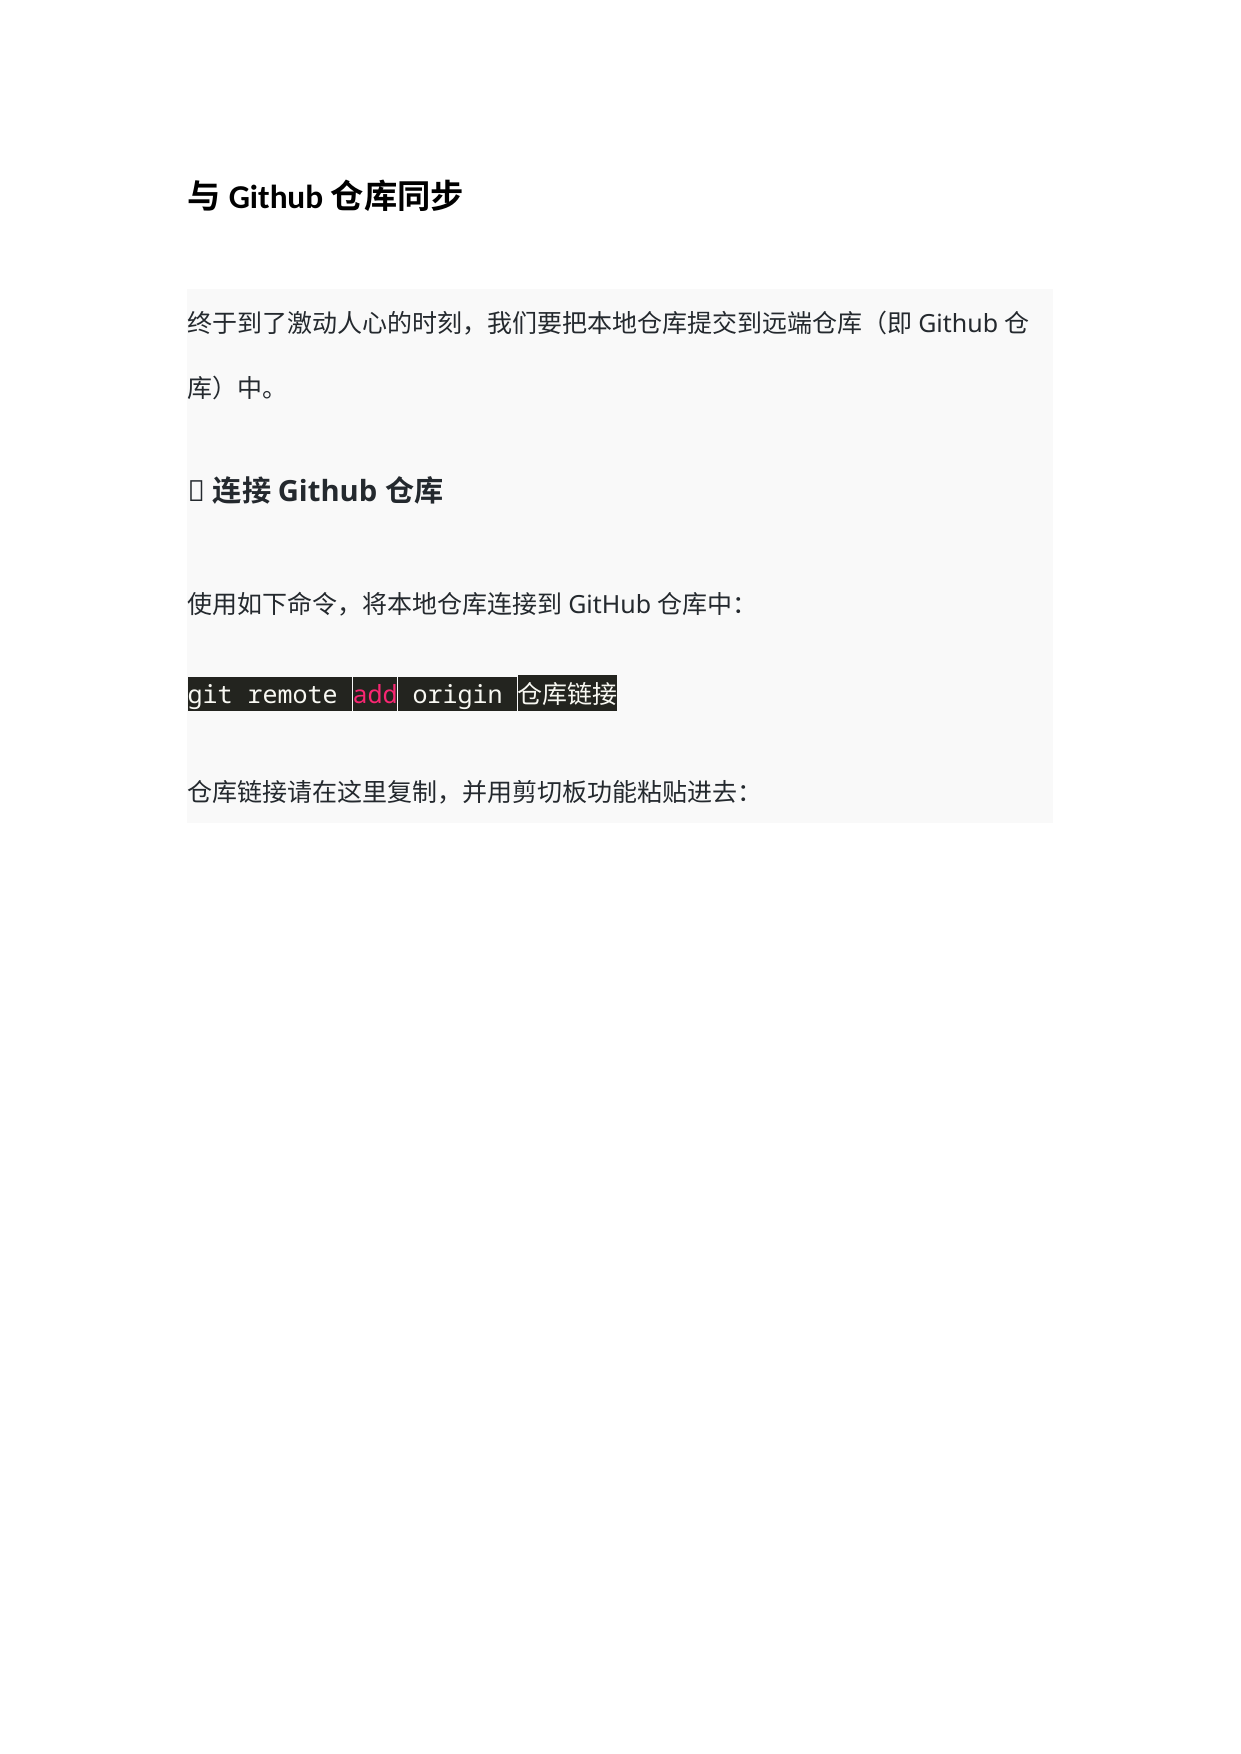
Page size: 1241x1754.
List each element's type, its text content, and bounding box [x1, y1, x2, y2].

text 终于到了激动人心的时刻，我们要把本地仓库提交到远端仓库（即 Github 仓库）中。 [187, 289, 1053, 419]
text git remote add origin 仓库链接 [187, 660, 1053, 725]
text 使用如下命令，将本地仓库连接到 GitHub 仓库中： [187, 570, 1053, 635]
text 仓库链接请在这里复制，并用剪切板功能粘贴进去： [187, 758, 1053, 823]
subtitle 与 Github 仓库同步 [187, 162, 1053, 227]
subtitle 💡 连接 Github 仓库 [187, 457, 1053, 522]
